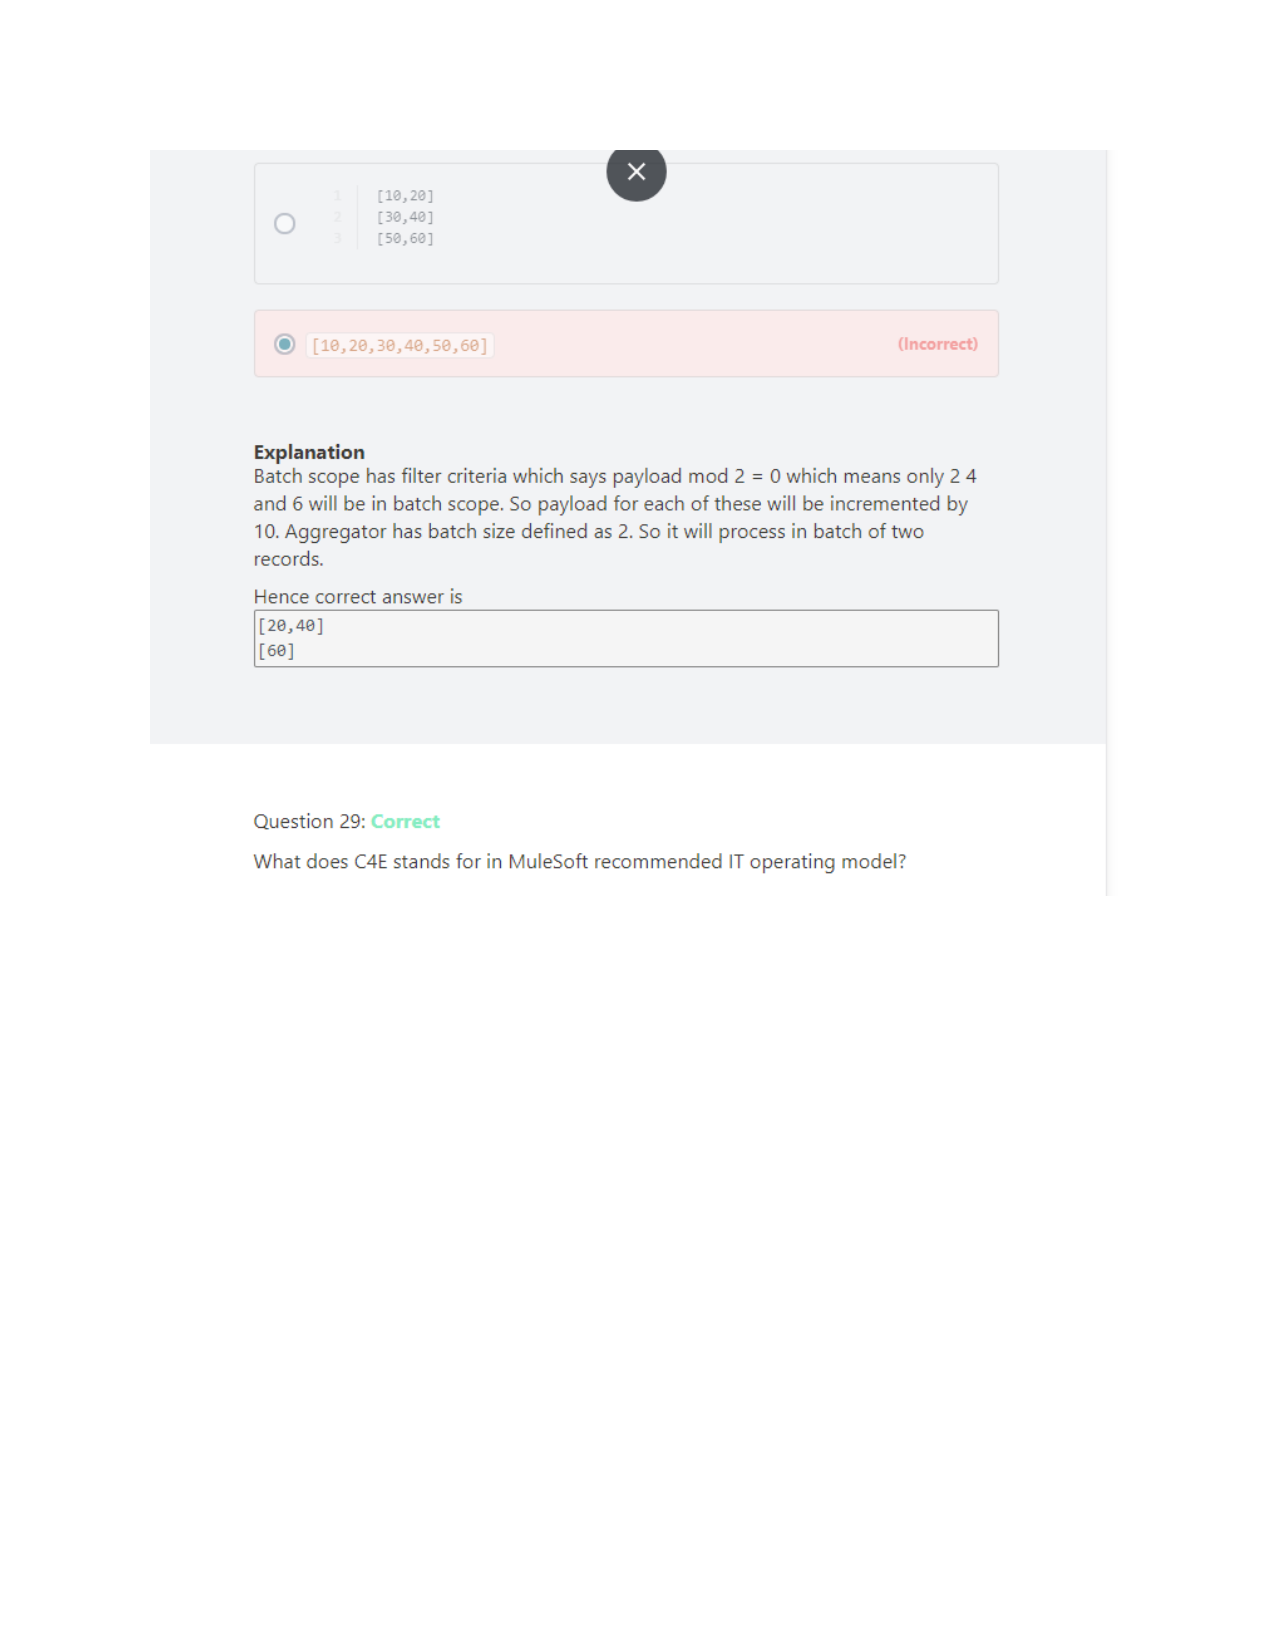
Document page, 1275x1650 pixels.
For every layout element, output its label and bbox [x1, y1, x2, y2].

picture [150, 150, 1125, 896]
